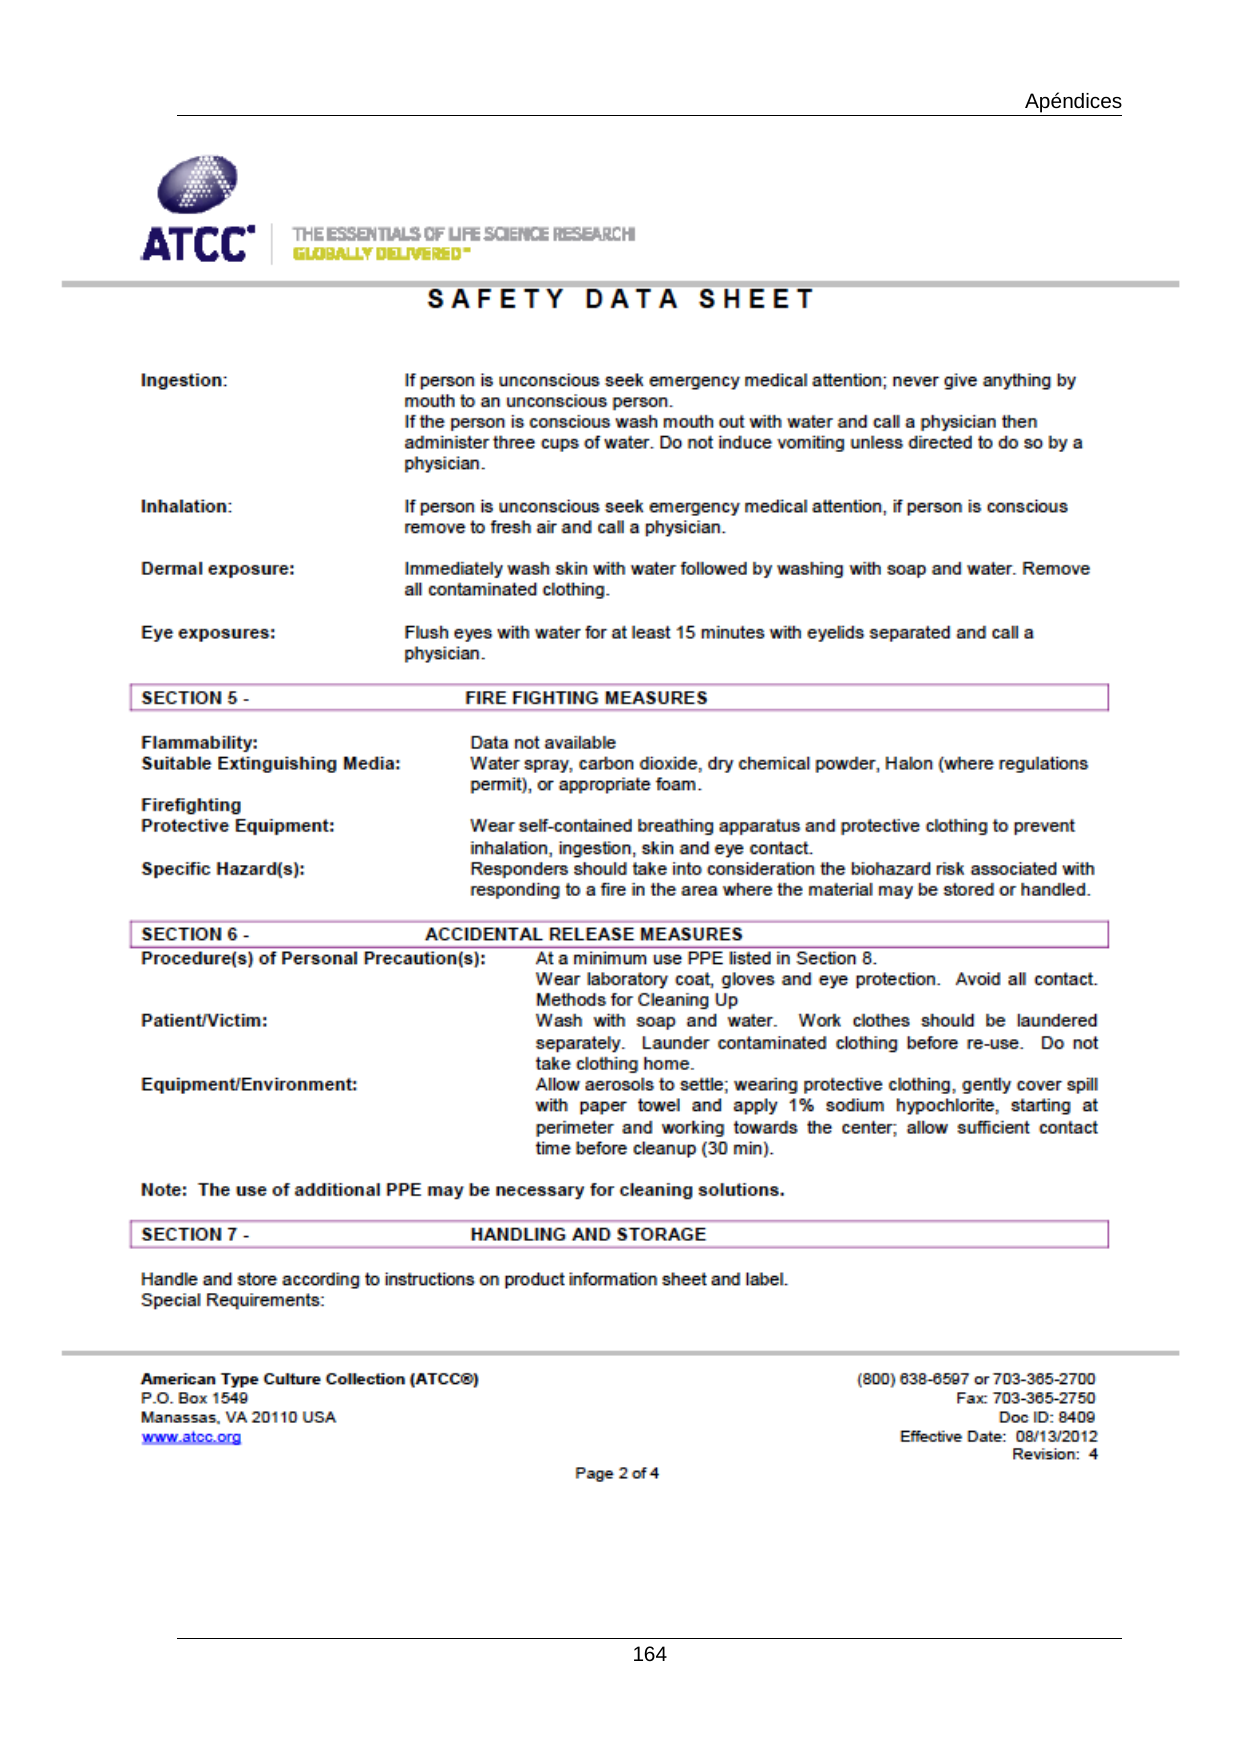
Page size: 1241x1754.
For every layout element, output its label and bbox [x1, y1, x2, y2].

picture [51, 147, 1194, 1498]
